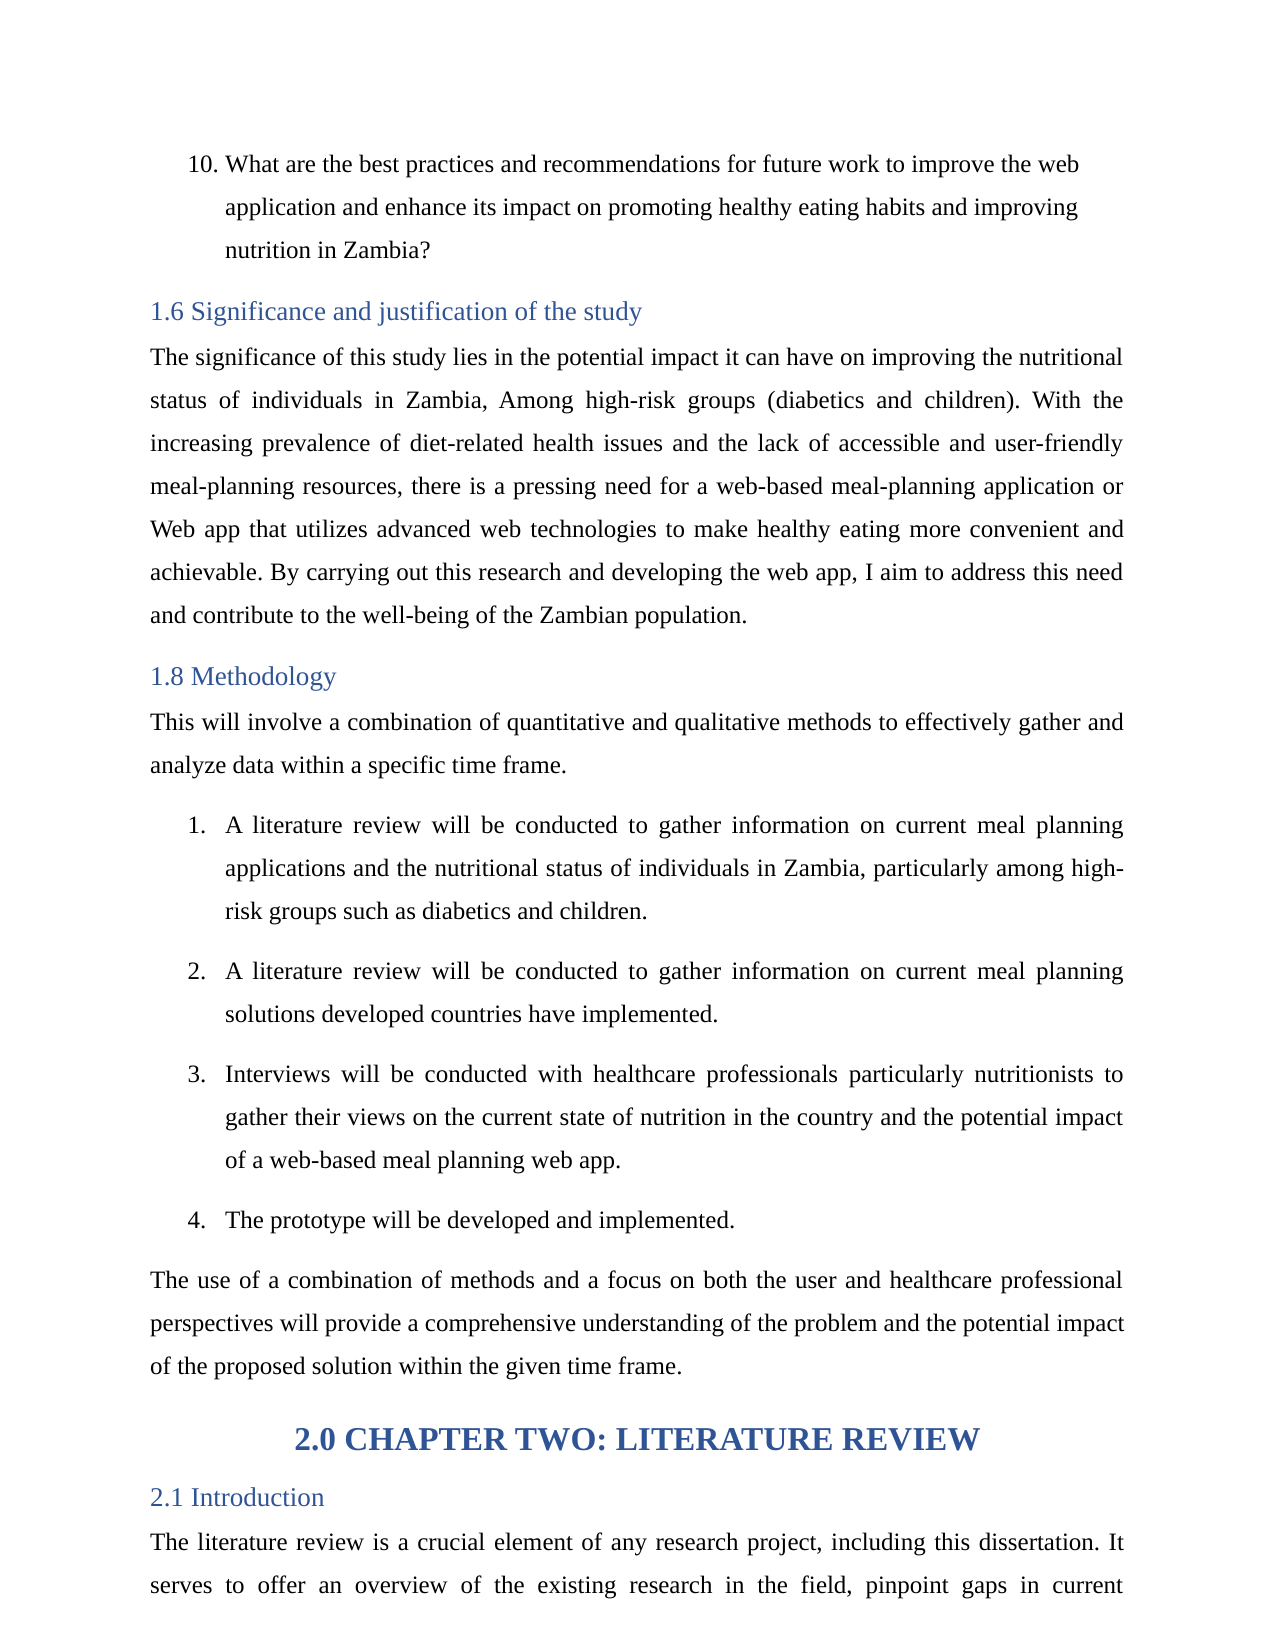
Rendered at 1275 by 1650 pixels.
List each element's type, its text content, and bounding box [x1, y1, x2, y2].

list The prototype will be developed and implemented. [187, 1205, 1125, 1234]
subtitle 1.8 Methodology [150, 660, 1125, 692]
subtitle 1.6 Significance and justification of the study [150, 295, 1125, 326]
list Interviews will be conducted with healthcare professionals particularly nutritionists to gather their views on the current state of nutrition in the country and the potential impact of a web-based meal planning web app. [187, 1059, 1125, 1174]
text The significance of this study lies in the potential impact it can have on improving the nutritional status of individuals in Zambia, Among high-risk groups (diabetics and children). With the increasing prevalence of diet-related health issues and the lack of accessible and user-friendly meal-planning resources, there is a pressing need for a web-based meal-planning application or Web app that utilizes advanced web technologies to make healthy eating more convenient and achievable. By carrying out this research and developing the web app, I aim to address this need and contribute to the well-being of the Zambian population. [150, 342, 1125, 629]
list A literature review will be conducted to gather information on current meal planning applications and the nutritional status of individuals in Zambia, particularly among high-risk groups such as diabetics and children. [187, 810, 1125, 925]
subtitle 2.1 Introduction [150, 1481, 1125, 1512]
text The use of a combination of methods and a focus on both the user and healthcare professional perspectives will provide a comprehensive understanding of the problem and the potential impact of the proposed solution within the given time frame. [150, 1265, 1125, 1380]
list A literature review will be conducted to gather information on current meal planning solutions developed countries have implemented. [187, 956, 1125, 1028]
text This will involve a combination of quantitative and qualitative methods to effectively gather and analyze data within a specific time frame. [150, 707, 1125, 779]
subtitle 2.0 CHAPTER TWO: LITERATURE REVIEW [150, 1419, 1125, 1457]
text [150, 1527, 1125, 1599]
list What are the best practices and recommendations for future work to improve the web application and enhance its impact on promoting healthy eating habits and improving nutrition in Zambia? [187, 149, 1125, 264]
